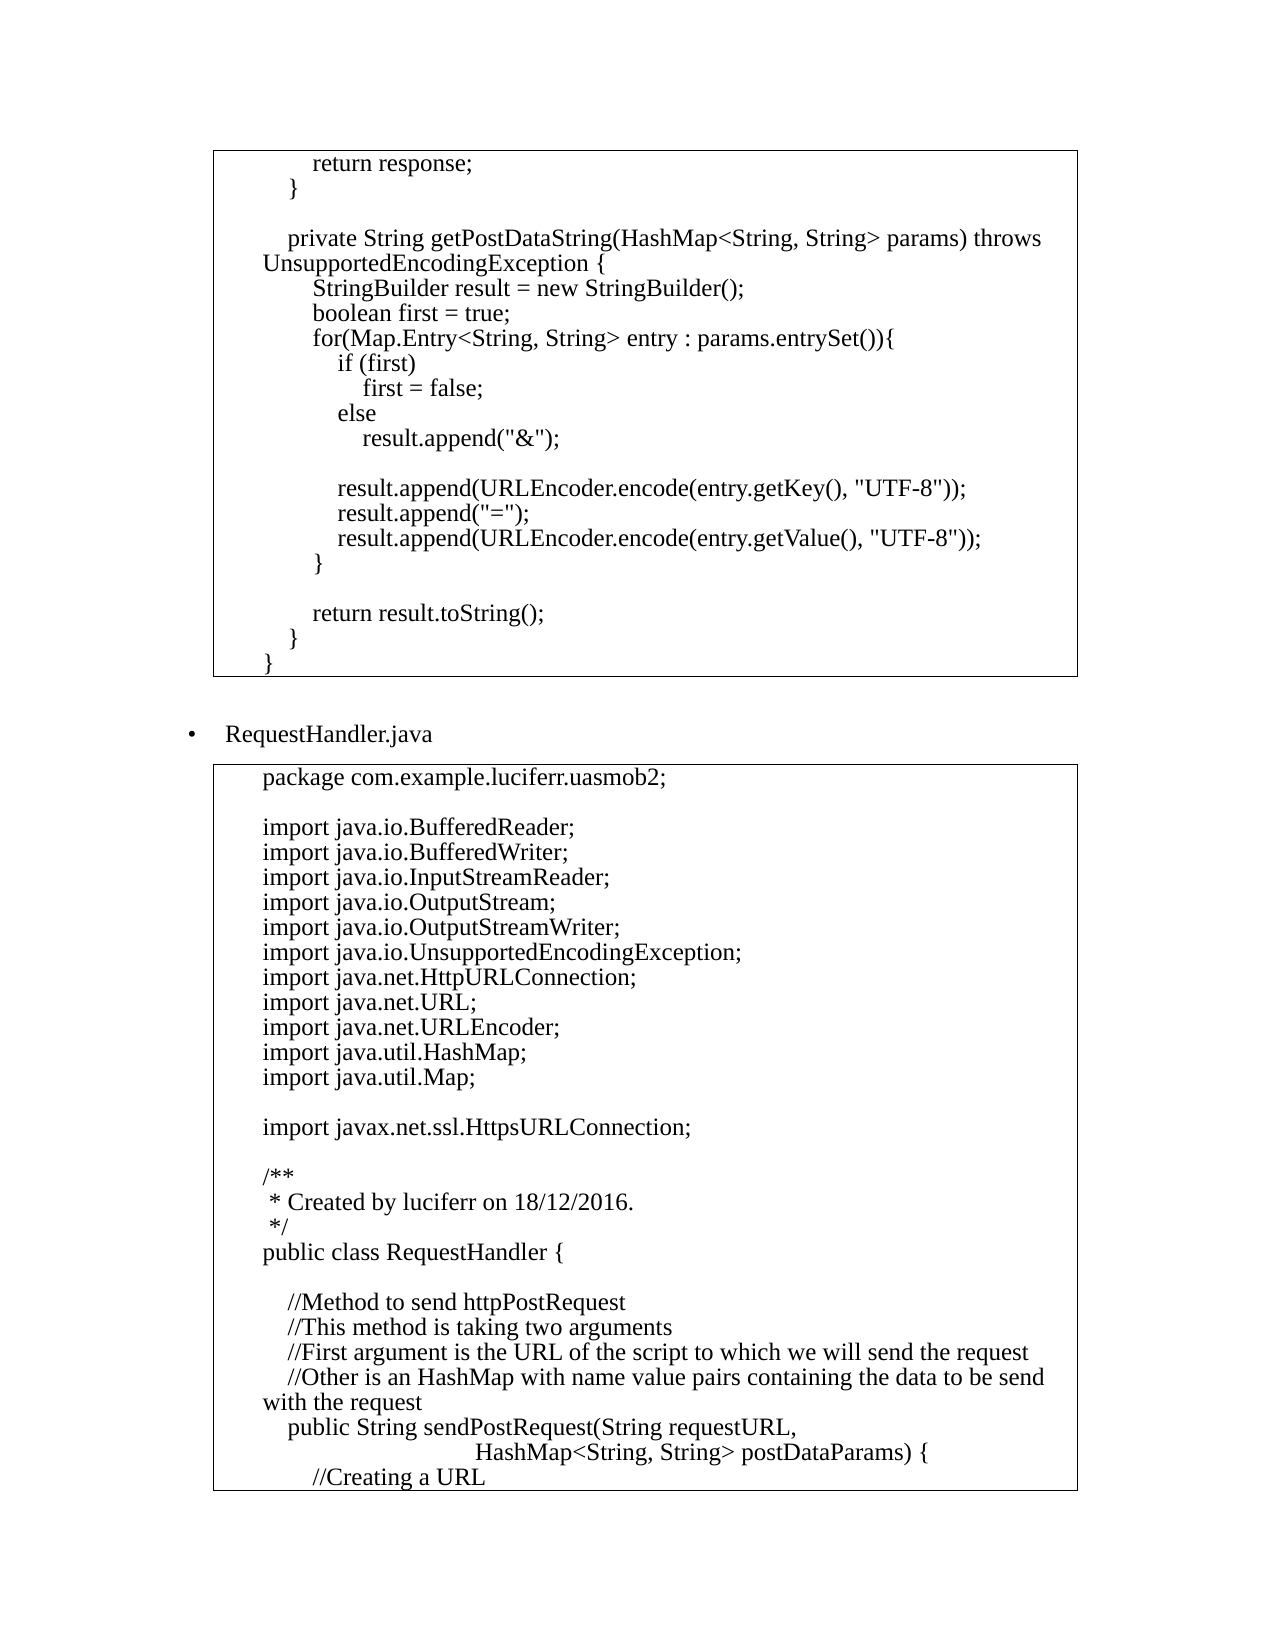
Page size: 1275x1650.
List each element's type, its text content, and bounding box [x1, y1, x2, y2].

list RequestHandler.java [187, 721, 1125, 748]
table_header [214, 151, 1077, 676]
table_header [214, 765, 1077, 1490]
